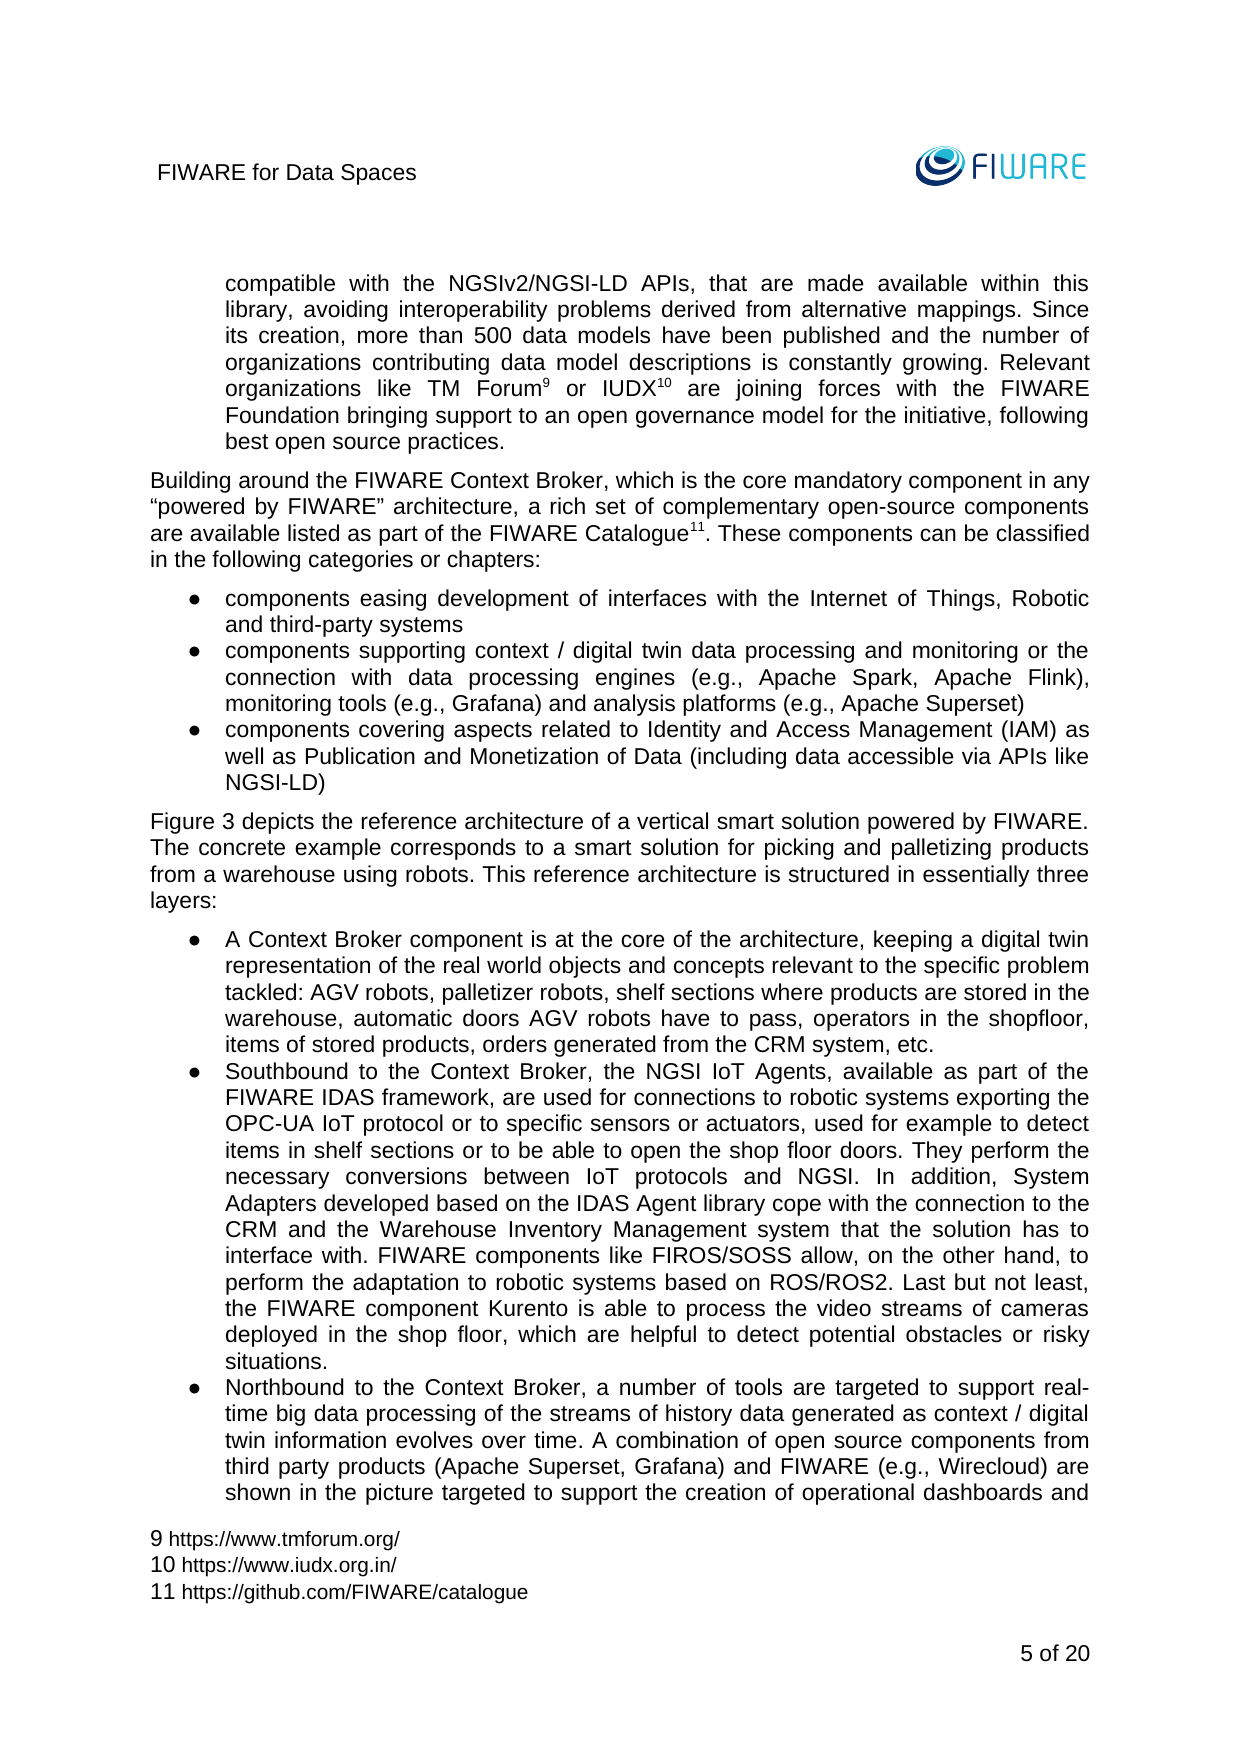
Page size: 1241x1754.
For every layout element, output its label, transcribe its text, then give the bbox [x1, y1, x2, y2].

list components easing development of interfaces with the Internet of Things, Robotic and third-party systems [187, 585, 1090, 637]
text Building around the FIWARE Context Broker, which is the core mandatory component in any “powered by FIWARE” architecture, a rich set of complementary open-source components are available listed as part of the FIWARE Catalogue. These components can be classified in the following categories or chapters: [150, 467, 1090, 572]
picture [916, 146, 1086, 186]
list A Context Broker component is at the core of the architecture, keeping a digital twin representation of the real world objects and concepts relevant to the specific problem tackled: AGV robots, palletizer robots, shelf sections where products are stored in the warehouse, automatic doors AGV robots have to pass, operators in the shopfloor, items of stored products, orders generated from the CRM system, etc. [187, 926, 1090, 1058]
list components supporting context / digital twin data processing and monitoring or the connection with data processing engines (e.g., Apache Spark, Apache Flink), monitoring tools (e.g., Grafana) and analysis platforms (e.g., Apache Superset) [187, 637, 1090, 716]
list components covering aspects related to Identity and Access Management (IAM) as well as Publication and Monetization of Data (including data accessible via APIs like NGSI-LD) [187, 716, 1090, 796]
list Southbound to the Context Broker, the NGSI IoT Agents, available as part of the FIWARE IDAS framework, are used for connections to robotic systems exporting the OPC-UA IoT protocol or to specific sensors or actuators, used for example to detect items in shelf sections or to be able to open the shop floor doors. They perform the necessary conversions between IoT protocols and NGSI. In addition, System Adapters developed based on the IDAS Agent library cope with the connection to the CRM and the Warehouse Inventory Management system that the solution has to interface with. FIWARE components like FIROS/SOSS allow, on the other hand, to perform the adaptation to robotic systems based on ROS/ROS2. Last but not least, the FIWARE component Kurento is able to process the video streams of cameras deployed in the shop floor, which are helpful to detect potential obstacles or risky situations. [187, 1058, 1090, 1374]
text Figure 3 depicts the reference architecture of a vertical smart solution powered by FIWARE. The concrete example corresponds to a smart solution for picking and palletizing products from a warehouse using robots. This reference architecture is structured in essentially three layers: [150, 808, 1090, 913]
